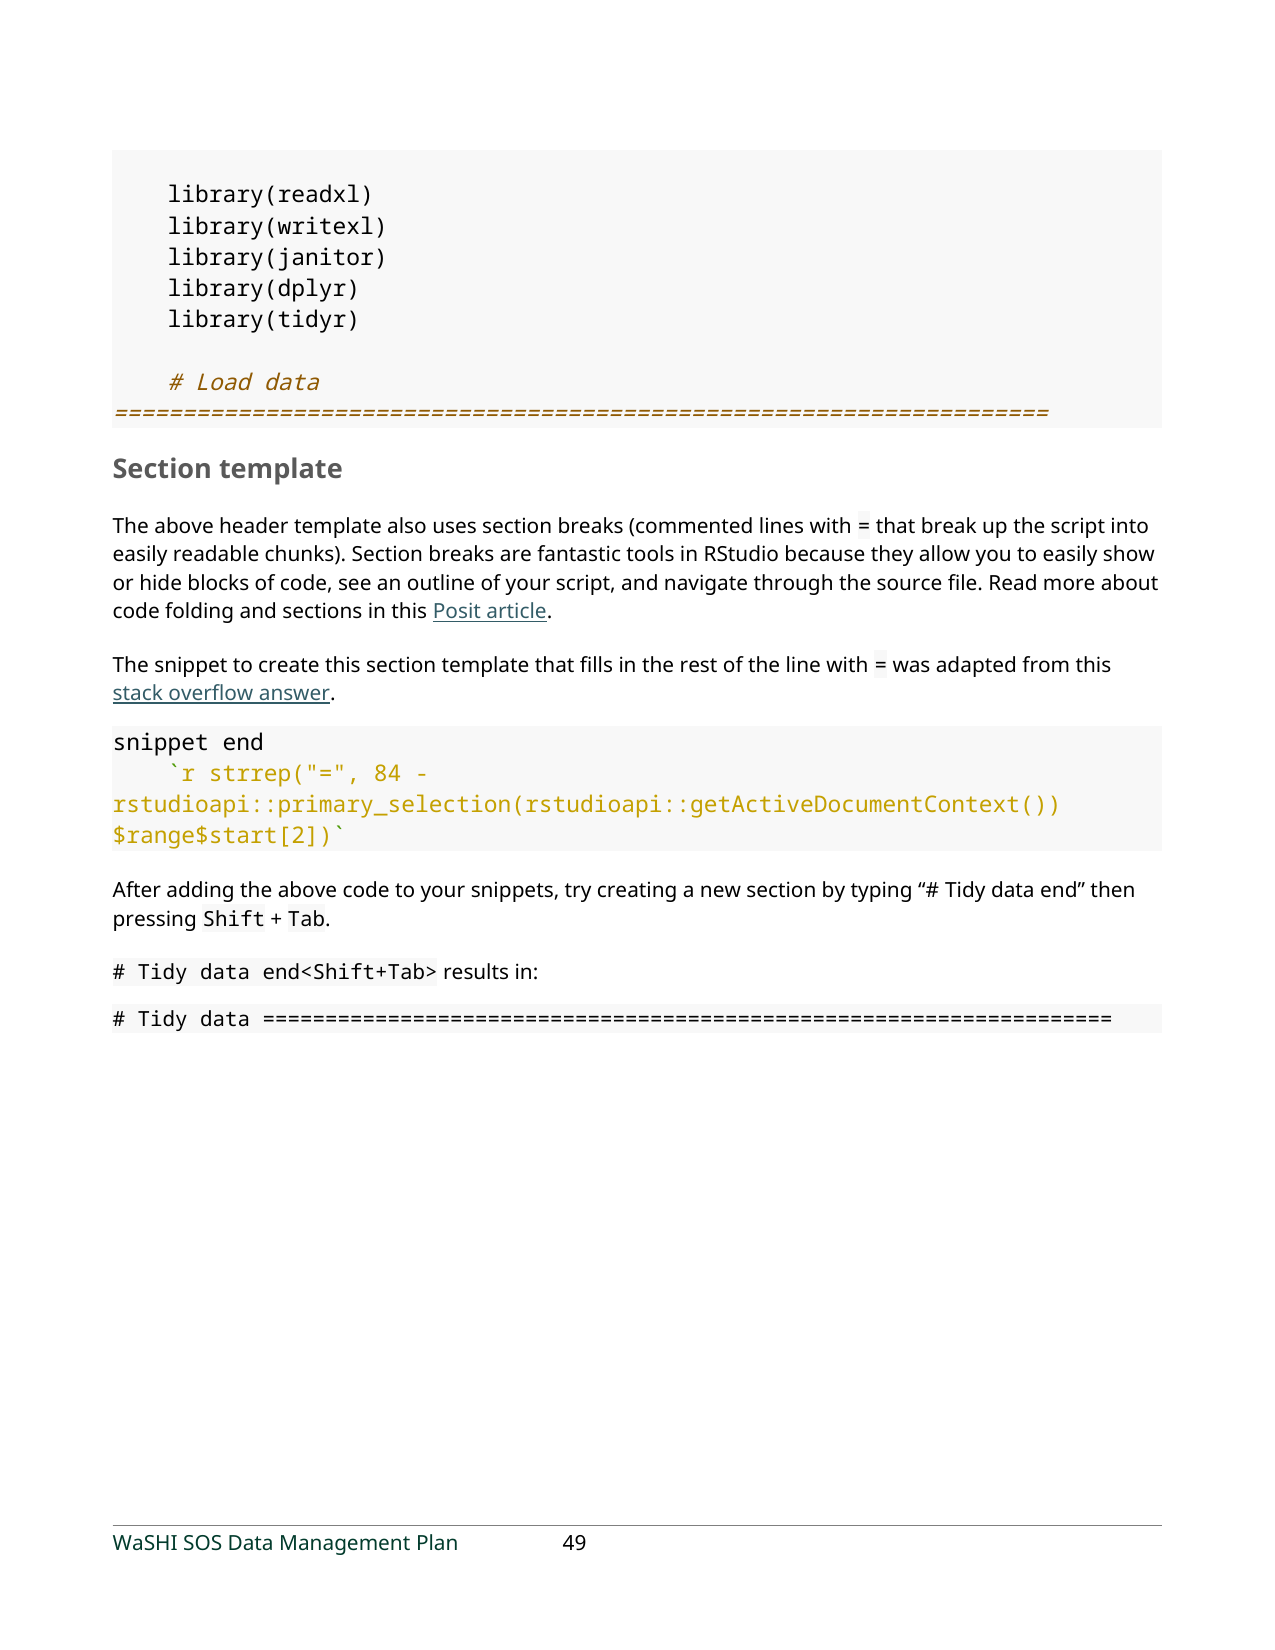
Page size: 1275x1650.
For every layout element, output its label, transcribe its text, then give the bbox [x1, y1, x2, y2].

text # Tidy data ==================================================================== [112, 1004, 1162, 1033]
subtitle Section template [112, 449, 1162, 486]
text snippet end `r strrep("=", 84 - rstudioapi::primary_selection(rstudioapi::getActiveDocumentContext())$range$start[2])` [264, 726, 1162, 851]
text After adding the above code to your snippets, try creating a new section by typing “# Tidy data end” then pressing Shift + Tab. [112, 876, 1162, 932]
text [112, 150, 1162, 428]
text The snippet to create this section template that fills in the rest of the line with = was adapted from this stack overflow answer. [112, 650, 1162, 707]
text # Tidy data end<Shift+Tab> results in: [112, 957, 1162, 986]
text The above header template also uses section breaks (commented lines with = that break up the script into easily readable chunks). Section breaks are fantastic tools in RStudio because they allow you to easily show or hide blocks of code, see an outline of your script, and navigate through the source file. Read more about code folding and sections in this Posit article. [112, 511, 1162, 625]
